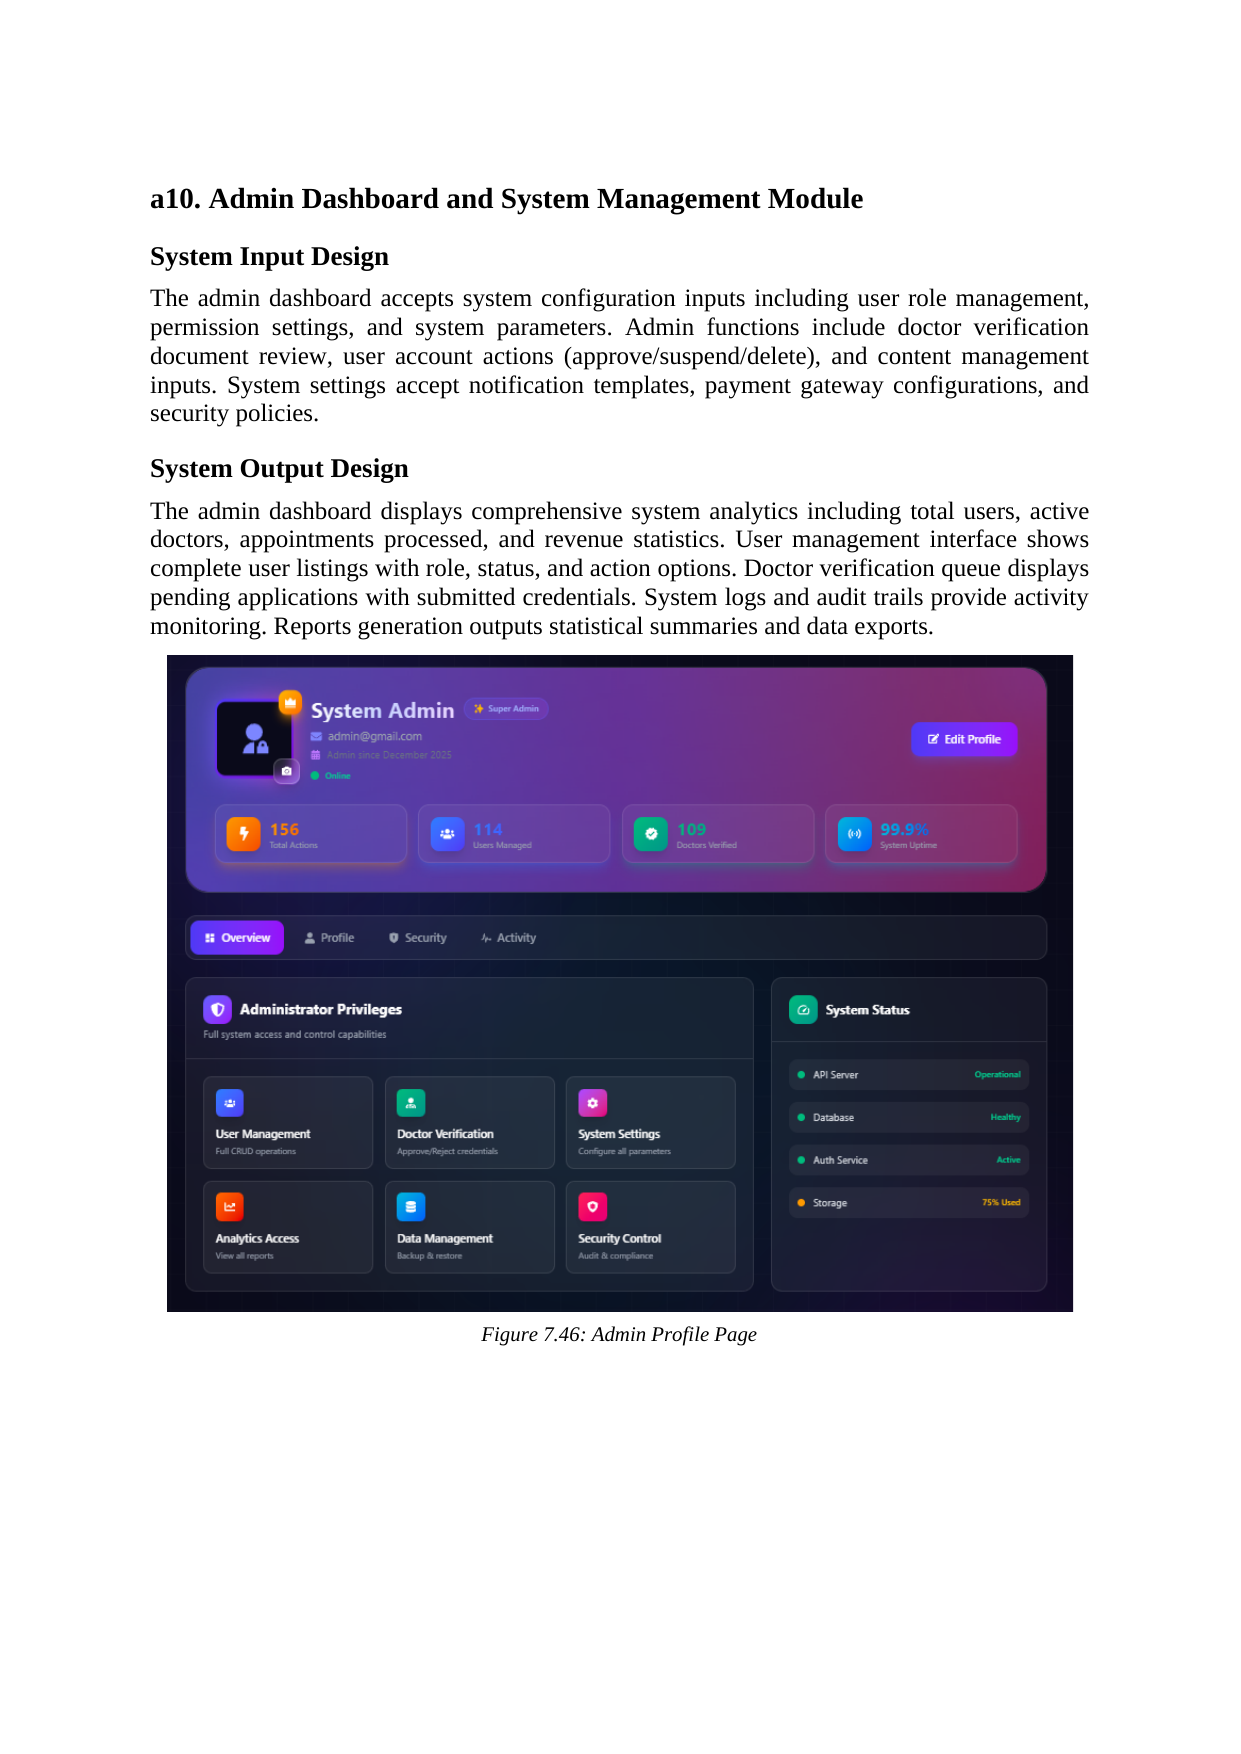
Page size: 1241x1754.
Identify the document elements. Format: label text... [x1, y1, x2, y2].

subtitle System Input Design [150, 240, 1090, 271]
subtitle System Output Design [150, 452, 1090, 483]
text The admin dashboard displays comprehensive system analytics including total users, active doctors, appointments processed, and revenue statistics. User management interface shows complete user listings with role, status, and action options. Doctor verification queue displays pending applications with submitted credentials. System logs and audit trails provide activity monitoring. Reports generation outputs statistical summaries and data exports. [150, 496, 1090, 639]
subtitle a10. Admin Dashboard and System Management Module [150, 181, 1090, 215]
picture [167, 655, 1074, 1312]
text The admin dashboard accepts system configuration inputs including user role management, permission settings, and system parameters. Admin functions include doctor verification document review, user account actions (approve/suspend/delete), and content management inputs. System settings accept notification templates, payment gateway configurations, and security policies. [150, 283, 1090, 427]
text Figure 7.46: Admin Profile Page [150, 1322, 1090, 1346]
